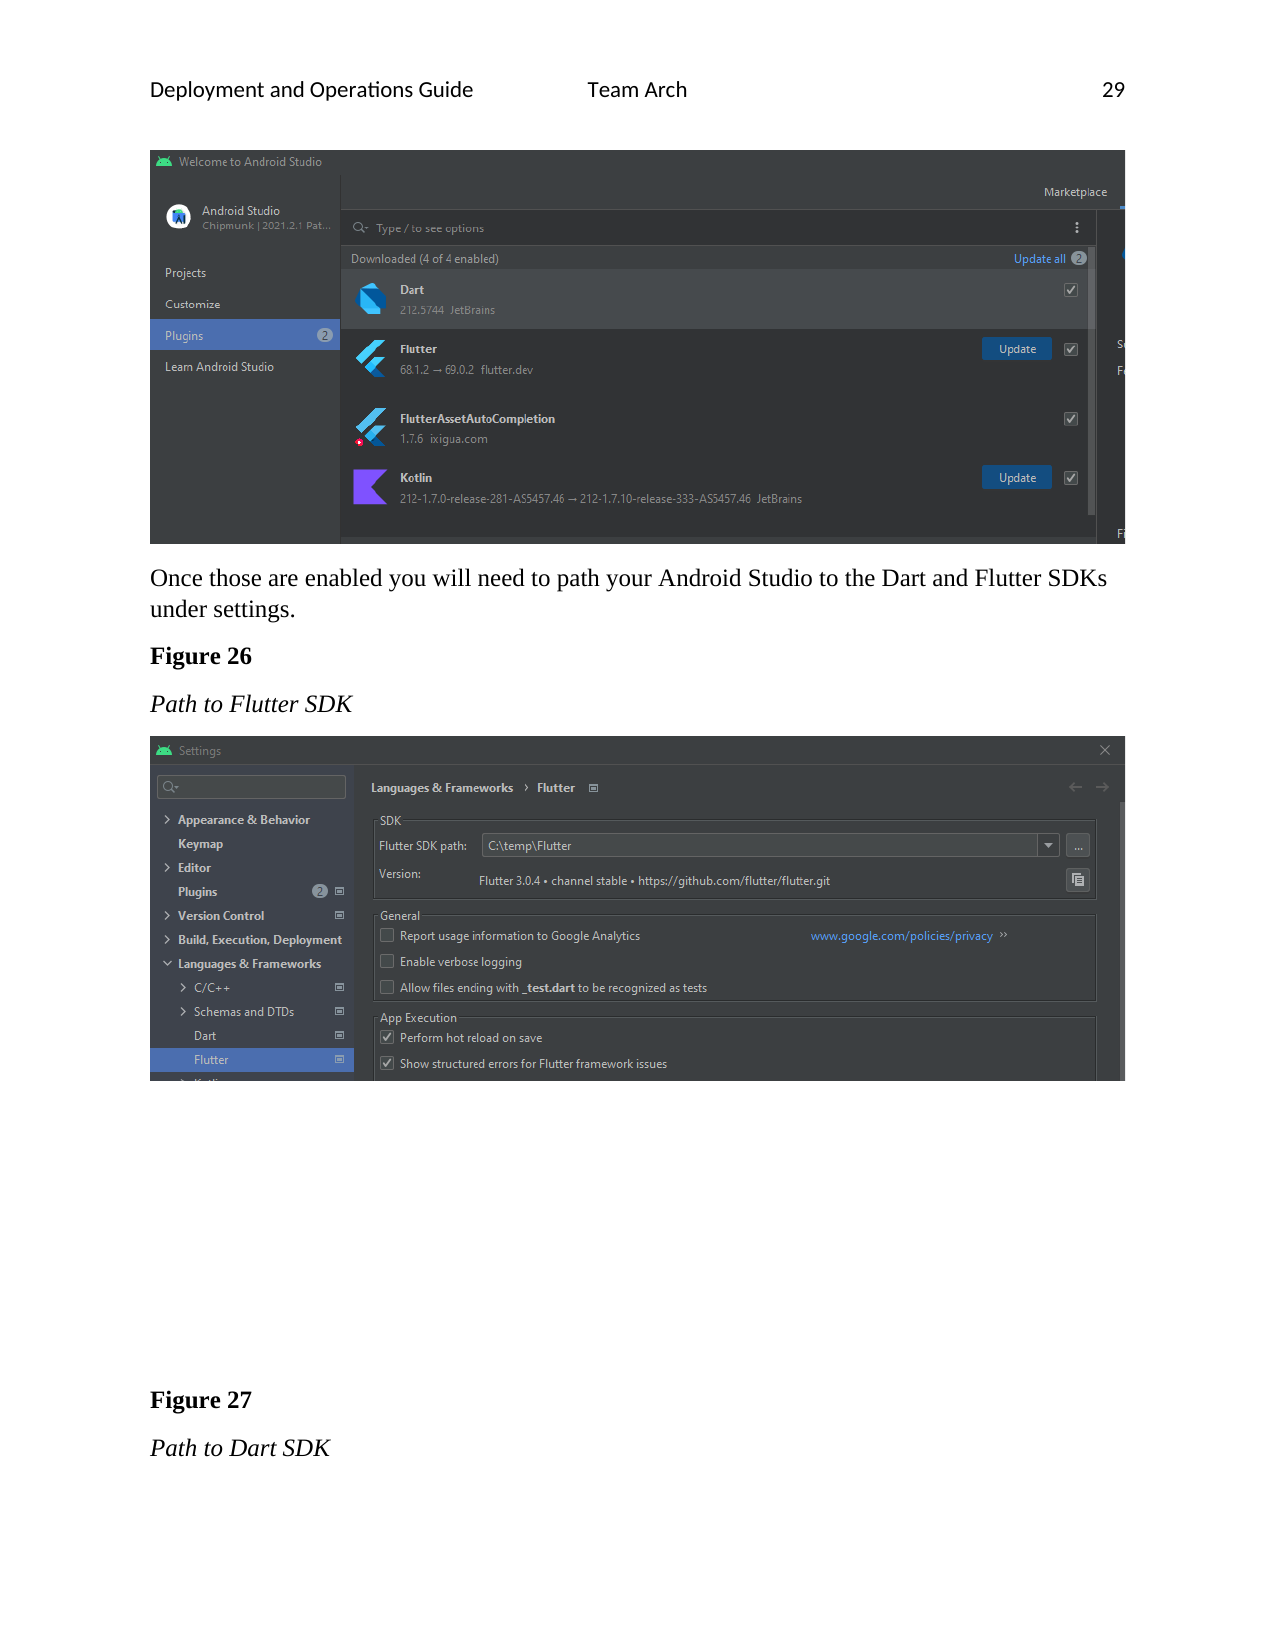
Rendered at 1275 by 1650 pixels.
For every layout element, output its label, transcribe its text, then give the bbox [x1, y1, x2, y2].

text Figure 26 [150, 641, 1125, 670]
text Once those are enabled you will need to path your Android Studio to the Dart and Flutter SDKs under settings. [150, 563, 1125, 622]
picture [150, 150, 1125, 544]
text Figure 27 [150, 1386, 1125, 1414]
picture [150, 736, 1125, 1081]
text Path to Flutter SDK [150, 689, 1125, 718]
text Path to Dart SDK [150, 1433, 1125, 1462]
